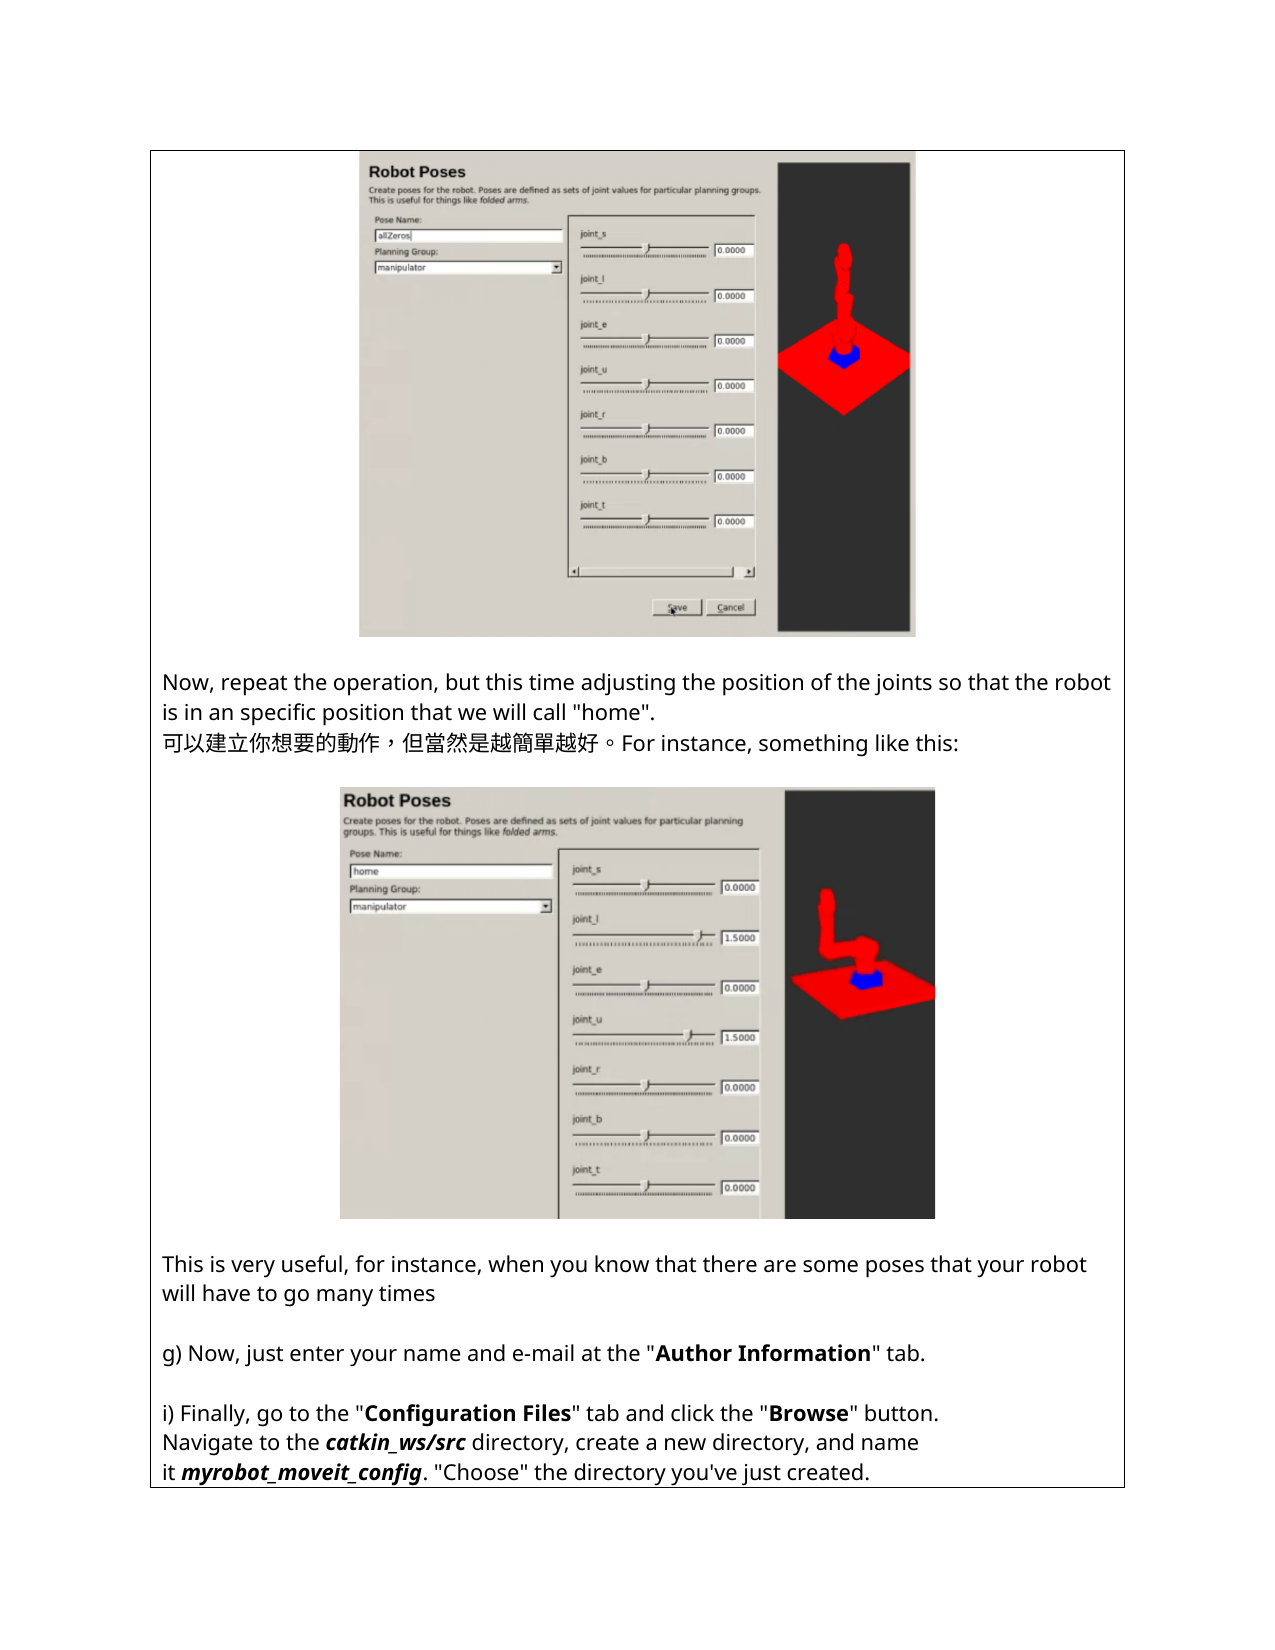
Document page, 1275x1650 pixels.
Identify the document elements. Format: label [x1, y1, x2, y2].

table_header [151, 151, 1124, 1487]
picture [339, 787, 936, 1219]
picture [359, 151, 916, 637]
